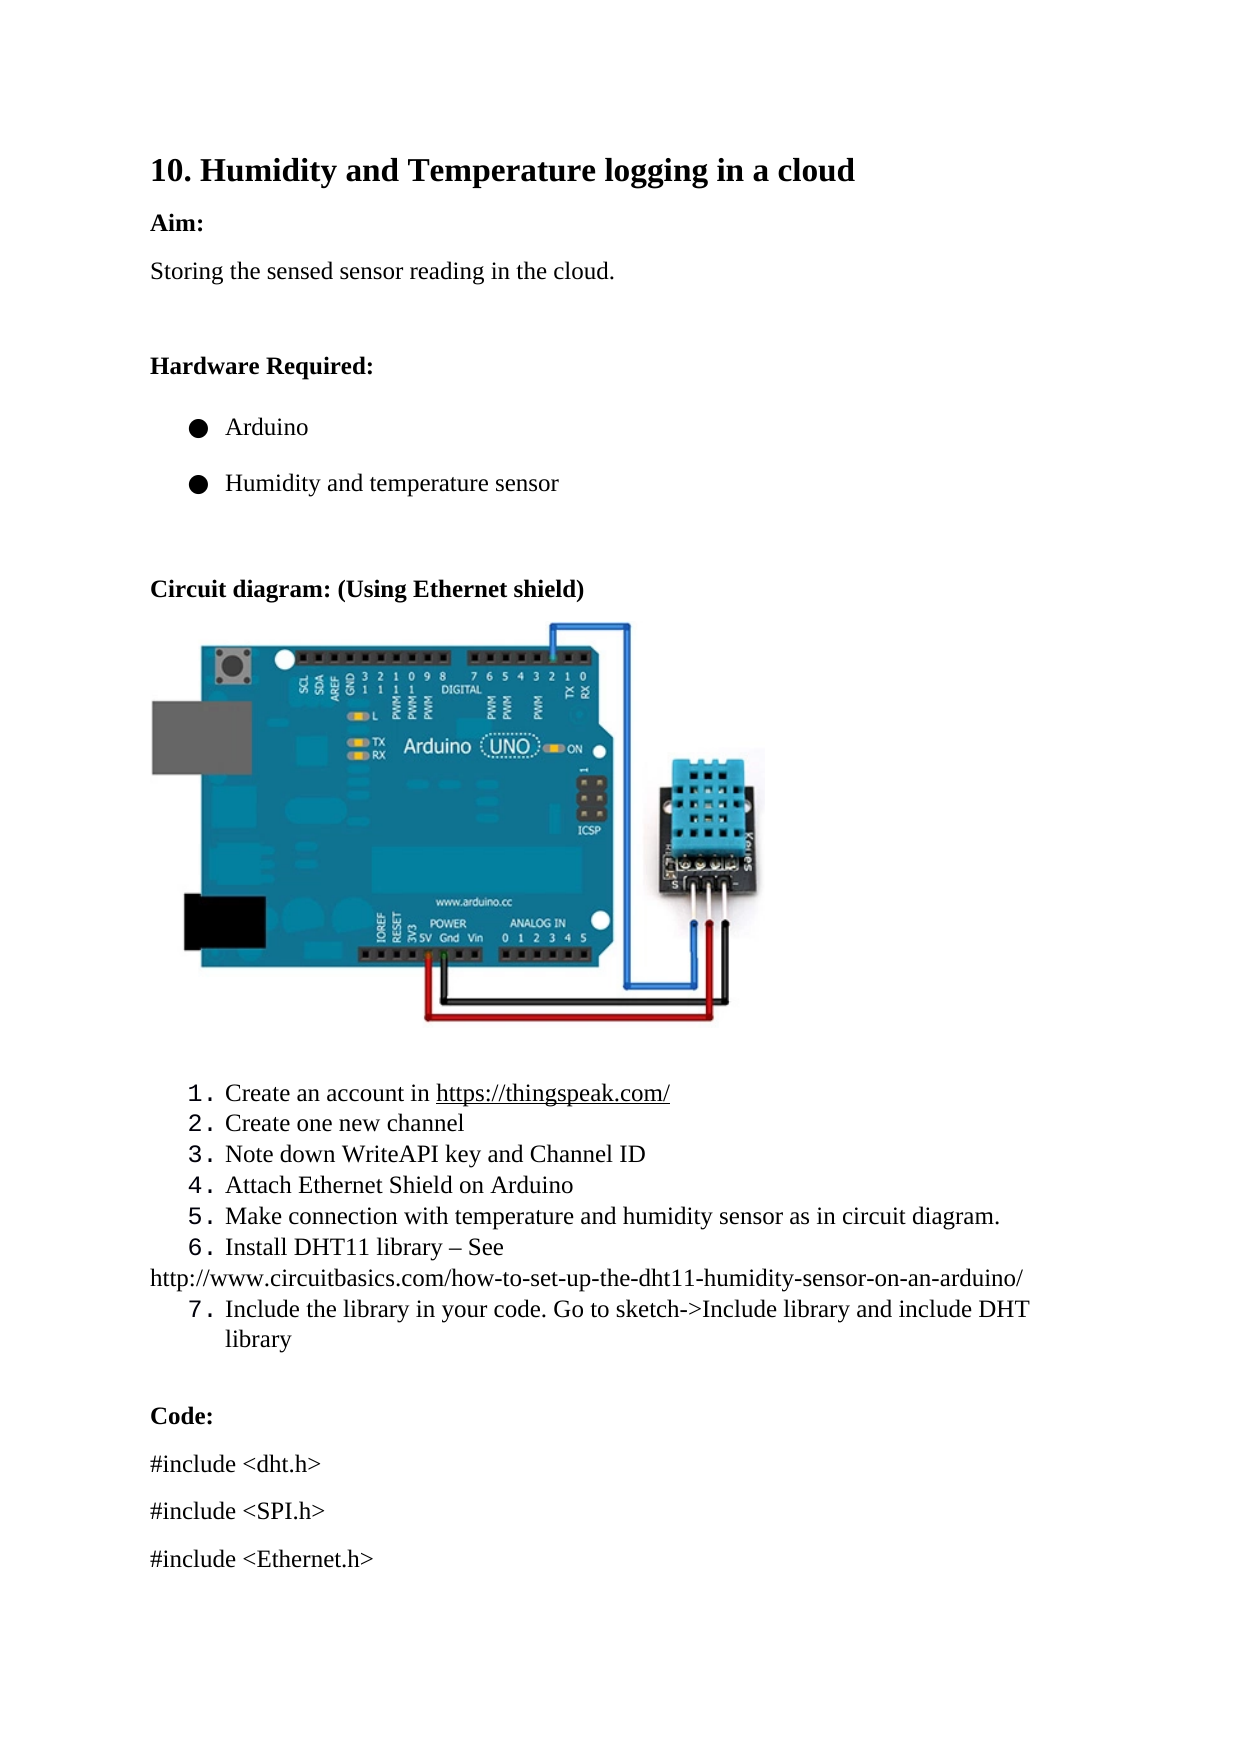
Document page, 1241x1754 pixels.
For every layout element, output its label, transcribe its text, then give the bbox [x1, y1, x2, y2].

list Install DHT11 library – See [187, 1232, 1090, 1263]
picture [150, 621, 765, 1028]
list Arduino [187, 399, 1090, 450]
list Create one new channel [187, 1108, 1090, 1139]
text http://www.circuitbasics.com/how-to-set-up-the-dht11-humidity-sensor-on-an-arduino/ [150, 1263, 1090, 1291]
text #include <SPI.h> [150, 1496, 1090, 1525]
list Note down WriteAPI key and Channel ID [187, 1139, 1090, 1170]
text #include <dht.h> [150, 1449, 1090, 1477]
list Humidity and temperature sensor [187, 454, 1090, 505]
text Circuit diagram: (Using Ethernet shield) [150, 574, 1090, 603]
list Create an account in https://thingspeak.com/ [187, 1078, 1090, 1108]
list Include the library in your code. Go to sketch->Include library and include DHT library [187, 1294, 1090, 1353]
text 10. Humidity and Temperature logging in a cloud [150, 150, 1090, 188]
text Storing the sensed sensor reading in the cloud. [150, 256, 1090, 284]
text Hardware Required: [150, 351, 1090, 380]
text #include <Ethernet.h> [150, 1544, 1090, 1573]
text Code: [150, 1401, 1090, 1430]
text Aim: [150, 208, 1090, 237]
list Make connection with temperature and humidity sensor as in circuit diagram. [187, 1201, 1090, 1232]
list Attach Ethernet Shield on Arduino [187, 1170, 1090, 1201]
